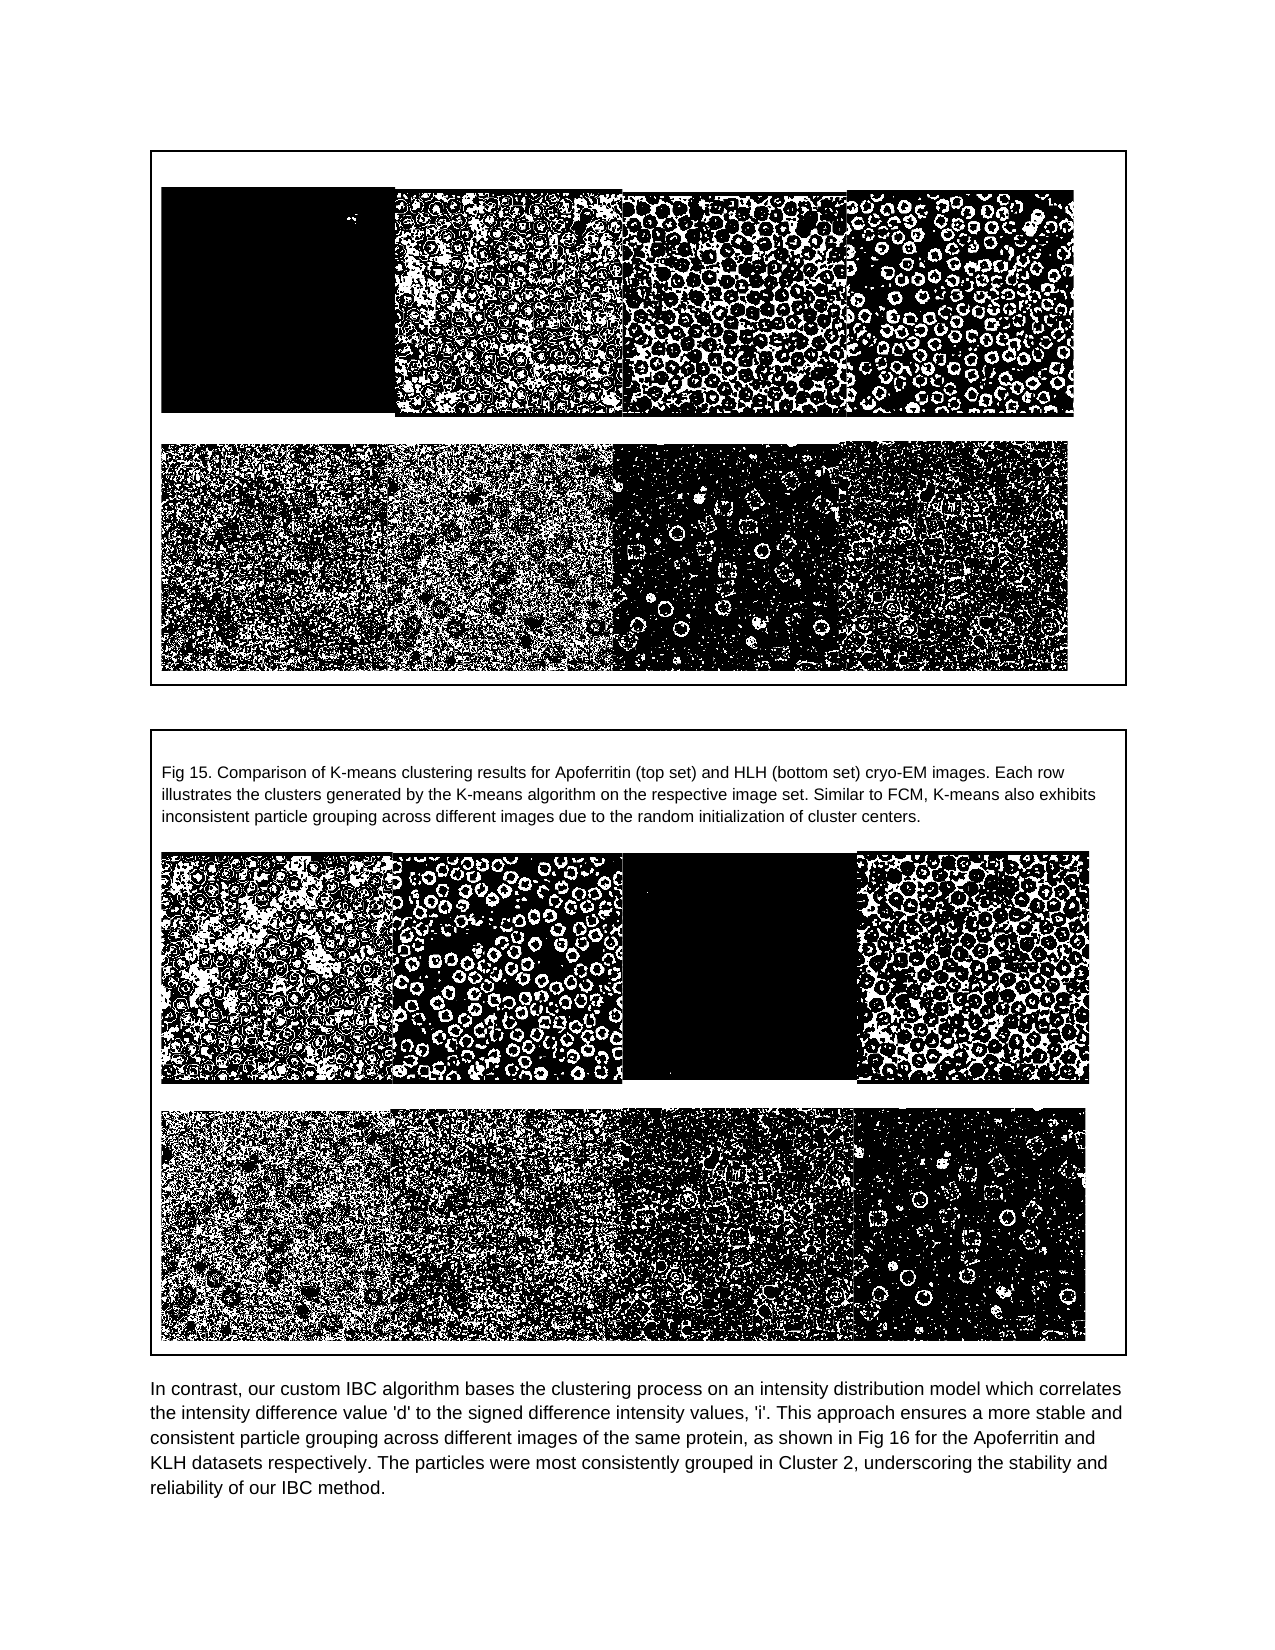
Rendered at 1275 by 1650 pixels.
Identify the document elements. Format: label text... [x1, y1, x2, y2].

table_header Fig 15. Comparison of K-means clustering results for Apoferritin (top set) and HLH (bottom set) cryo-EM images. Each row illustrates the clusters generated by the K-means algorithm on the respective image set. Similar to FCM, K-means also exhibits inconsistent particle grouping across different images due to the random initialization of cluster centers. [152, 731, 1125, 1354]
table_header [152, 152, 1125, 684]
picture [161, 849, 1090, 1084]
picture [161, 441, 1068, 671]
text In contrast, our custom IBC algorithm bases the clustering process on an intensity distribution model which correlates the intensity difference value 'd' to the signed difference intensity values, 'i'. This approach ensures a more stable and consistent particle grouping across different images of the same protein, as shown in Fig 16 for the Apoferritin and KLH datasets respectively. The particles were most consistently grouped in Cluster 2, underscoring the stability and reliability of our IBC method. [150, 1377, 1125, 1498]
picture [161, 1108, 1086, 1341]
picture [161, 183, 1074, 417]
